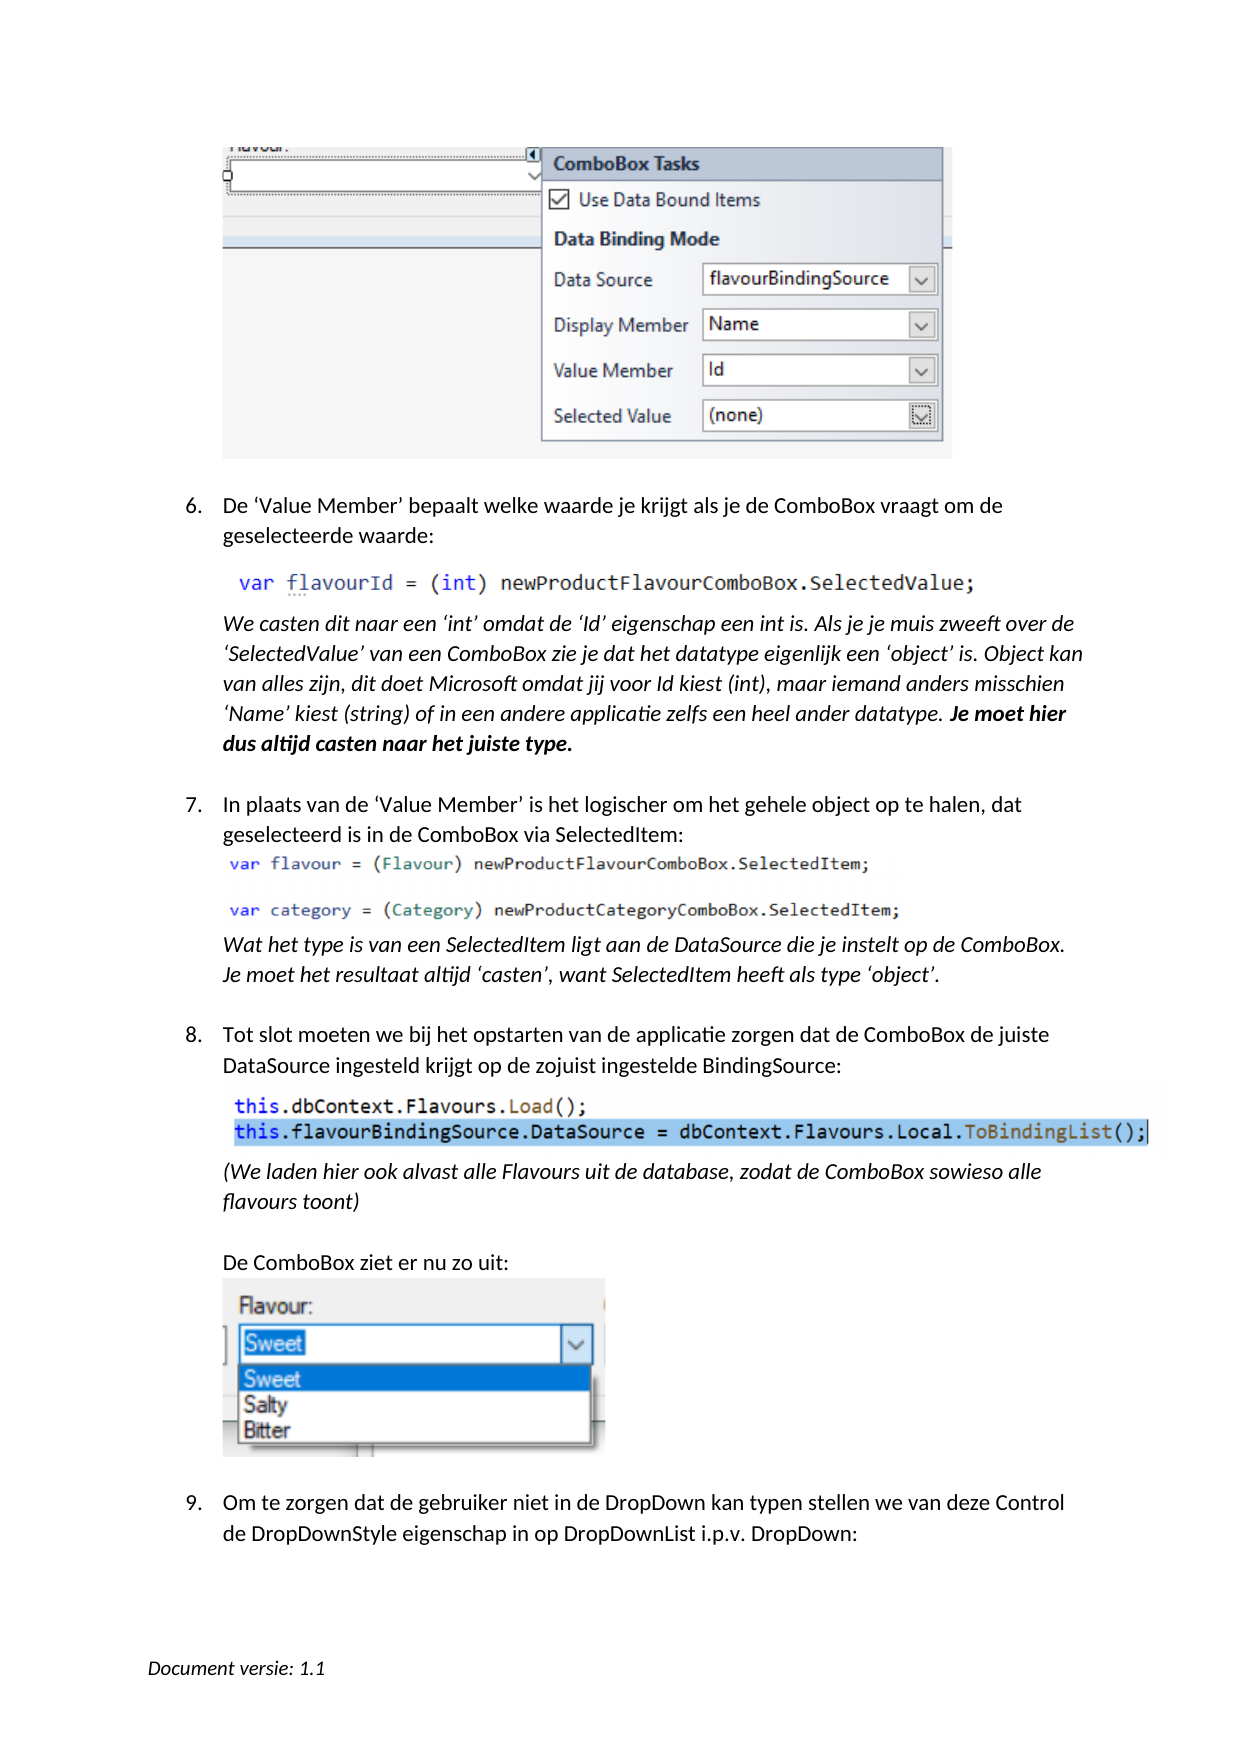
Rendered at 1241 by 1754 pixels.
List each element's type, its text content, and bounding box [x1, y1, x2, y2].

list Wat het type is van een SelectedItem ligt aan de DataSource die je instelt op de ComboBox. Je moet het resultaat altijd ‘casten’, want SelectedItem heeft als type ‘object’. [223, 930, 1093, 988]
list De ComboBox ziet er nu zo uit: [223, 1248, 1093, 1276]
list Om te zorgen dat de gebruiker niet in de DropDown kan typen stellen we van deze Control de DropDownStyle eigenschap in op DropDownList i.p.v. DropDown: [185, 1488, 1093, 1547]
picture [222, 1081, 1168, 1155]
list (We laden hier ook alvast alle Flavours uit de database, zodat de ComboBox sowieso alle flavours toont) [223, 1157, 1093, 1215]
list In plaats van de ‘Value Member’ is het logischer om het gehele object op te halen, dat geselecteerd is in de ComboBox via SelectedItem: [185, 790, 1093, 848]
picture [222, 850, 905, 928]
picture [222, 147, 953, 459]
picture [222, 1278, 606, 1457]
list Tot slot moeten we bij het opstarten van de applicatie zorgen dat de ComboBox de juiste DataSource ingesteld krijgt op de zojuist ingestelde BindingSource: [185, 1021, 1093, 1079]
list We casten dit naar een ‘int’ omdat de ‘Id’ eigenschap een int is. Als je je muis zweeft over de ‘SelectedValue’ van een ComboBox zie je dat het datatype eigenlijk een ‘object’ is. Object kan van alles zijn, dit doet Microsoft omdat jij voor Id kiest (int), maar iemand anders misschien ‘Name’ kiest (string) of in een andere applicatie zelfs een heel ander datatype. Je moet hier dus altijd casten naar het juiste type. [223, 609, 1093, 757]
picture [222, 551, 983, 607]
list De ‘Value Member’ bepaalt welke waarde je krijgt als je de ComboBox vraagt om de geselecteerde waarde: [185, 491, 1093, 549]
